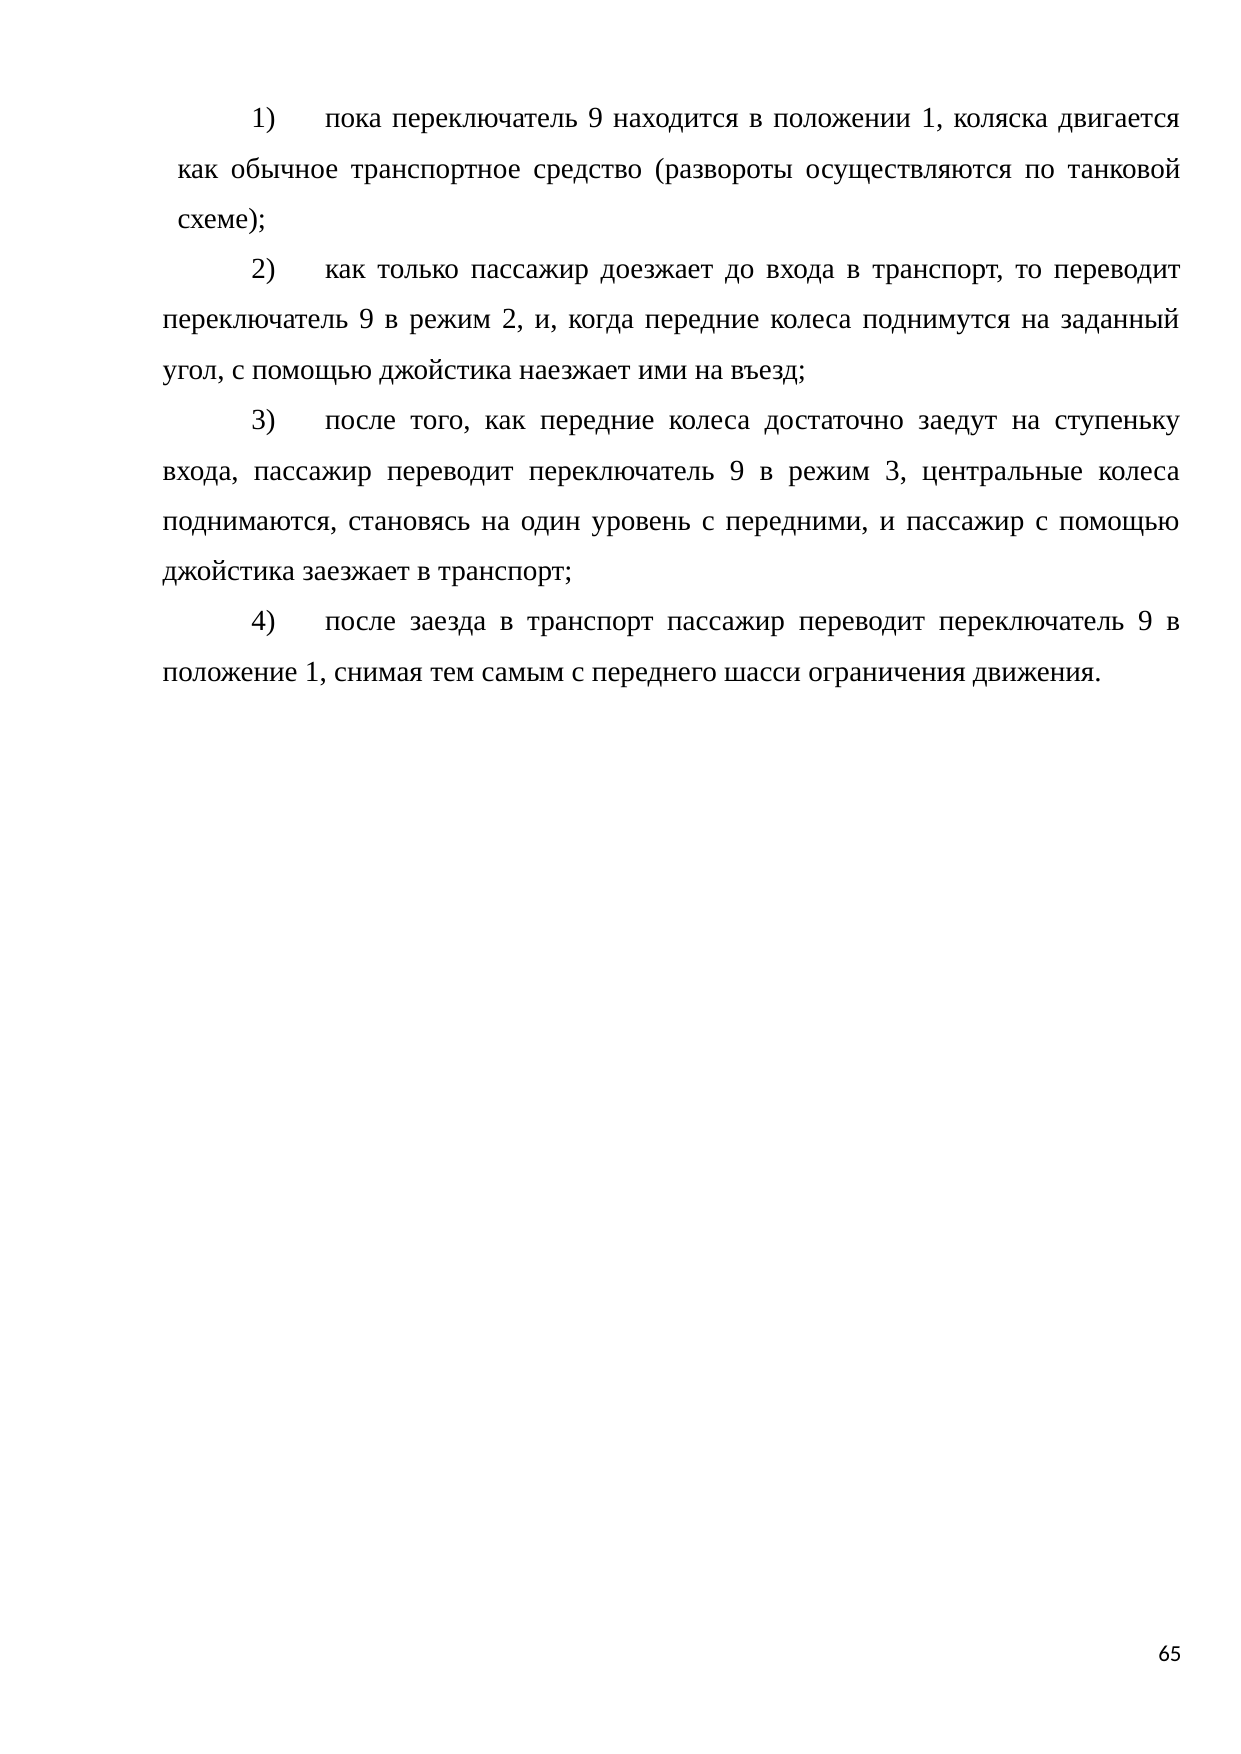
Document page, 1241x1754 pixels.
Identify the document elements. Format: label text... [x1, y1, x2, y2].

list после заезда в транспорт пассажир переводит переключатель 9 в положение 1, снимая тем самым с переднего шасси ограничения движения. [162, 603, 1181, 687]
list пока переключатель 9 находится в положении 1, коляска двигается как обычное транспортное средство (развороты осуществляются по танковой схеме); [177, 100, 1181, 234]
list как только пассажир доезжает до входа в транспорт, то переводит переключатель 9 в режим 2, и, когда передние колеса поднимутся на заданный угол, с помощью джойстика наезжает ими на въезд; [162, 251, 1181, 386]
list после того, как передние колеса достаточно заедут на ступеньку входа, пассажир переводит переключатель 9 в режим 3, центральные колеса поднимаются, становясь на один уровень с передними, и пассажир с помощью джойстика заезжает в транспорт; [162, 402, 1181, 587]
